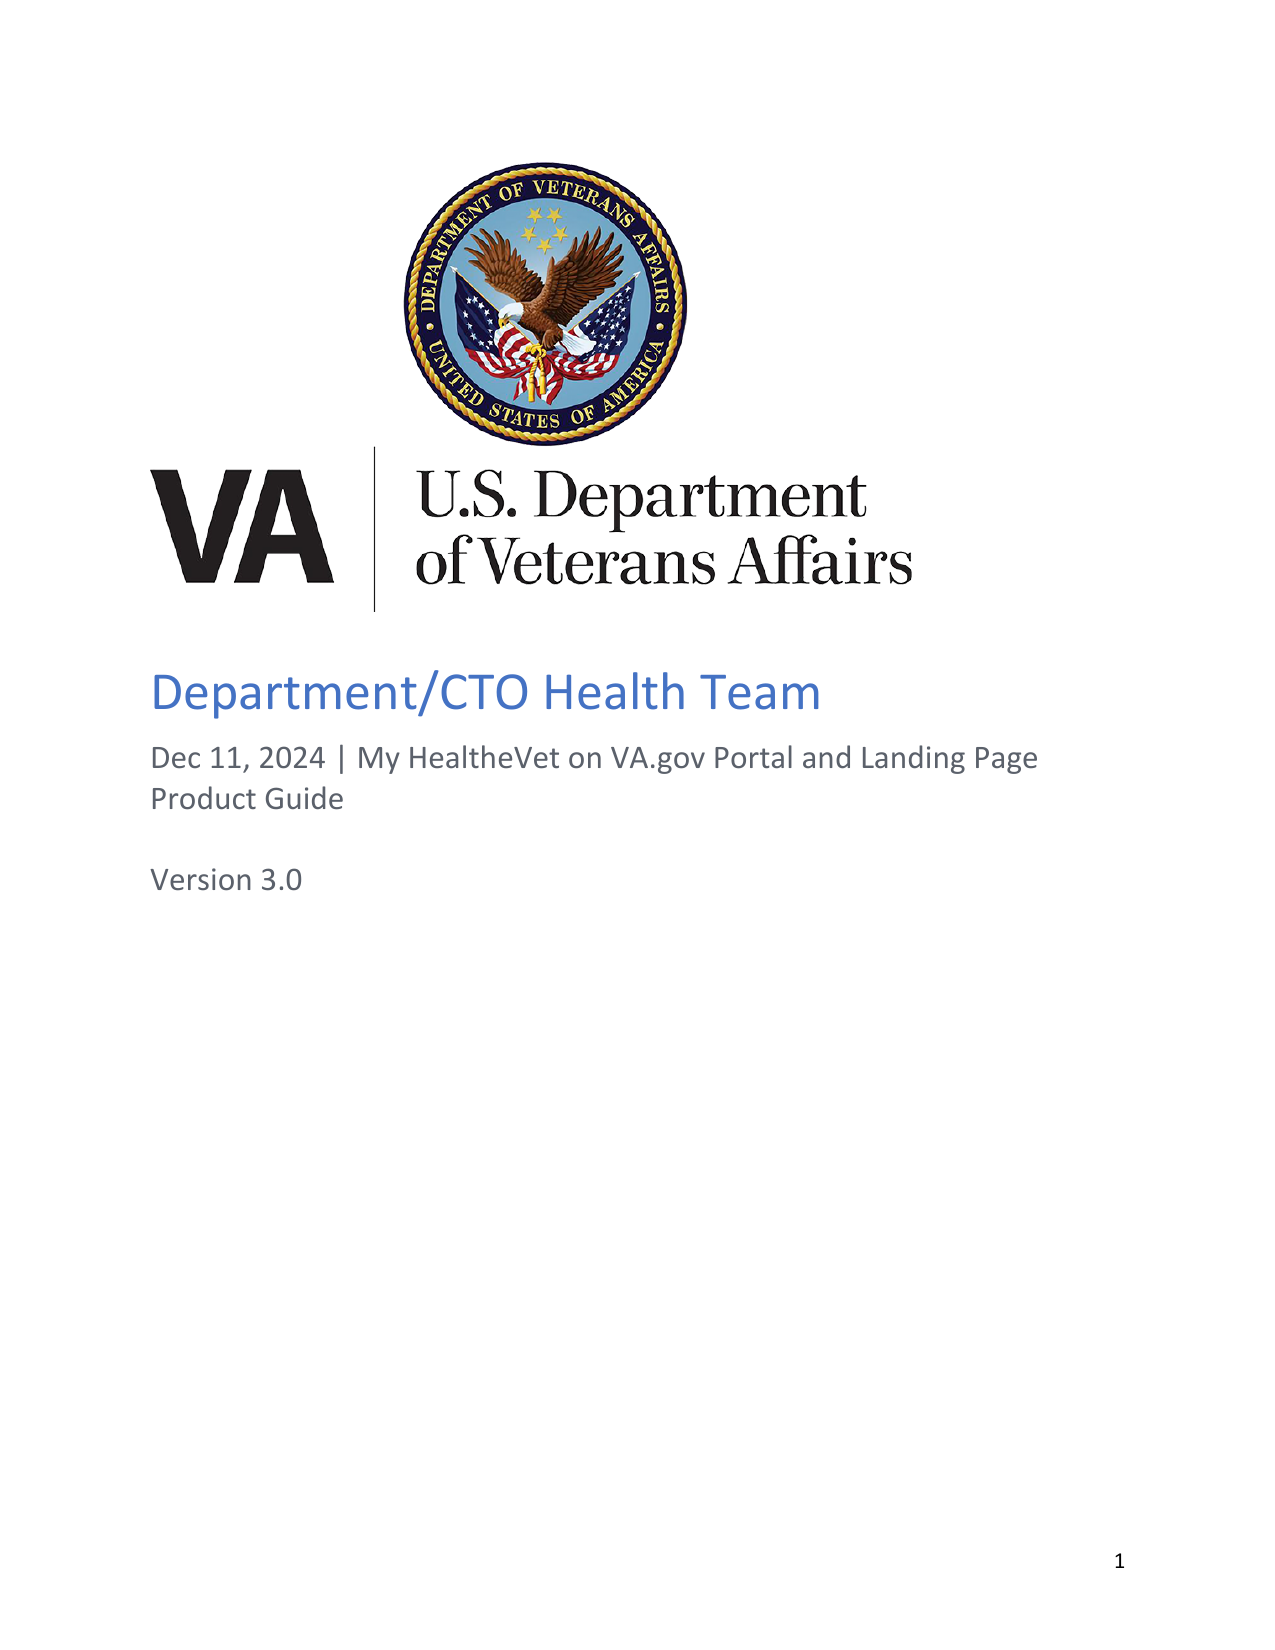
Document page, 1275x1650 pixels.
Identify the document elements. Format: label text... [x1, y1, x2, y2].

text Version 3.0 [150, 859, 1125, 928]
picture [150, 150, 912, 612]
text Department/CTO Health Team [150, 658, 1125, 724]
text Dec 11, 2024 | My HealtheVet on VA.gov Portal and Landing Page Product Guide [150, 737, 1125, 818]
